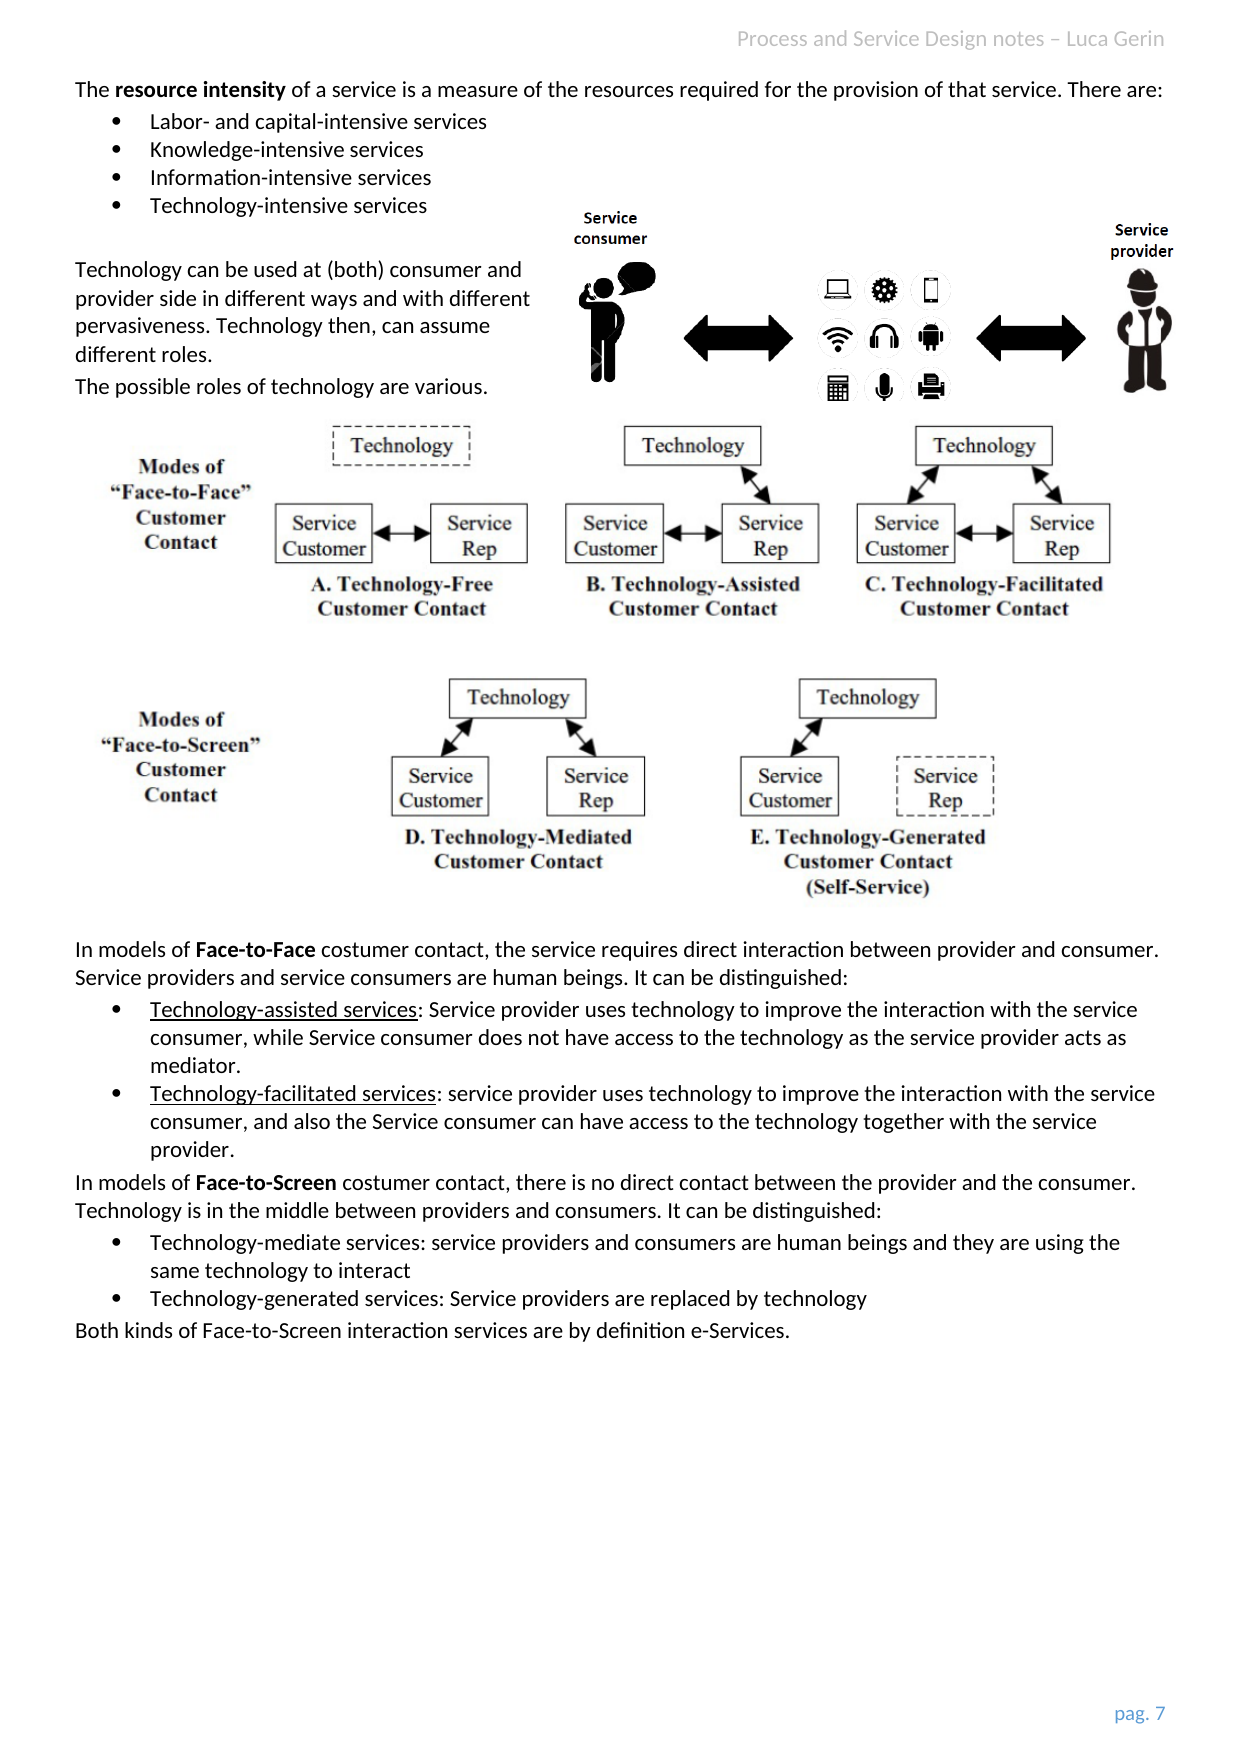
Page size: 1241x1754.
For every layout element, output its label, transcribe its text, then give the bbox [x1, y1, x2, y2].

text In models of Face-to-Screen costumer contact, there is no direct contact between the provider and the consumer. Technology is in the middle between providers and consumers. It can be distinguished: [75, 1168, 1165, 1224]
list Technology-intensive services [112, 191, 1165, 219]
list Knowledge-intensive services [112, 135, 1165, 163]
picture [75, 404, 1166, 931]
text The resource intensity of a service is a measure of the resources required for the provision of that service. There are: [75, 75, 1165, 103]
list Technology-mediate services: service providers and consumers are human beings and they are using the same technology to interact [112, 1228, 1165, 1284]
list Technology-facilitated services: service provider uses technology to improve the interaction with the service consumer, and also the Service consumer can have access to the technology together with the service provider. [112, 1079, 1165, 1163]
text Technology can be used at (both) consumer and provider side in different ways and with different pervasiveness. Technology then, can assume different roles. [75, 256, 565, 368]
list Technology-assisted services: Service provider uses technology to improve the interaction with the service consumer, while Service consumer does not have access to the technology as the service provider acts as mediator. [112, 995, 1165, 1079]
text Both kinds of Face-to-Screen interaction services are by definition e-Services. [75, 1316, 1165, 1344]
text In models of Face-to-Face costumer contact, the service requires direct interaction between provider and consumer. Service providers and service consumers are human beings. It can be distinguished: [75, 935, 1165, 991]
list Labor- and capital-intensive services [112, 107, 1165, 135]
list Technology-generated services: Service providers are replaced by technology [112, 1284, 1165, 1312]
picture [565, 207, 1189, 401]
text The possible roles of technology are various. [75, 372, 565, 400]
list Information-intensive services [112, 163, 1165, 191]
